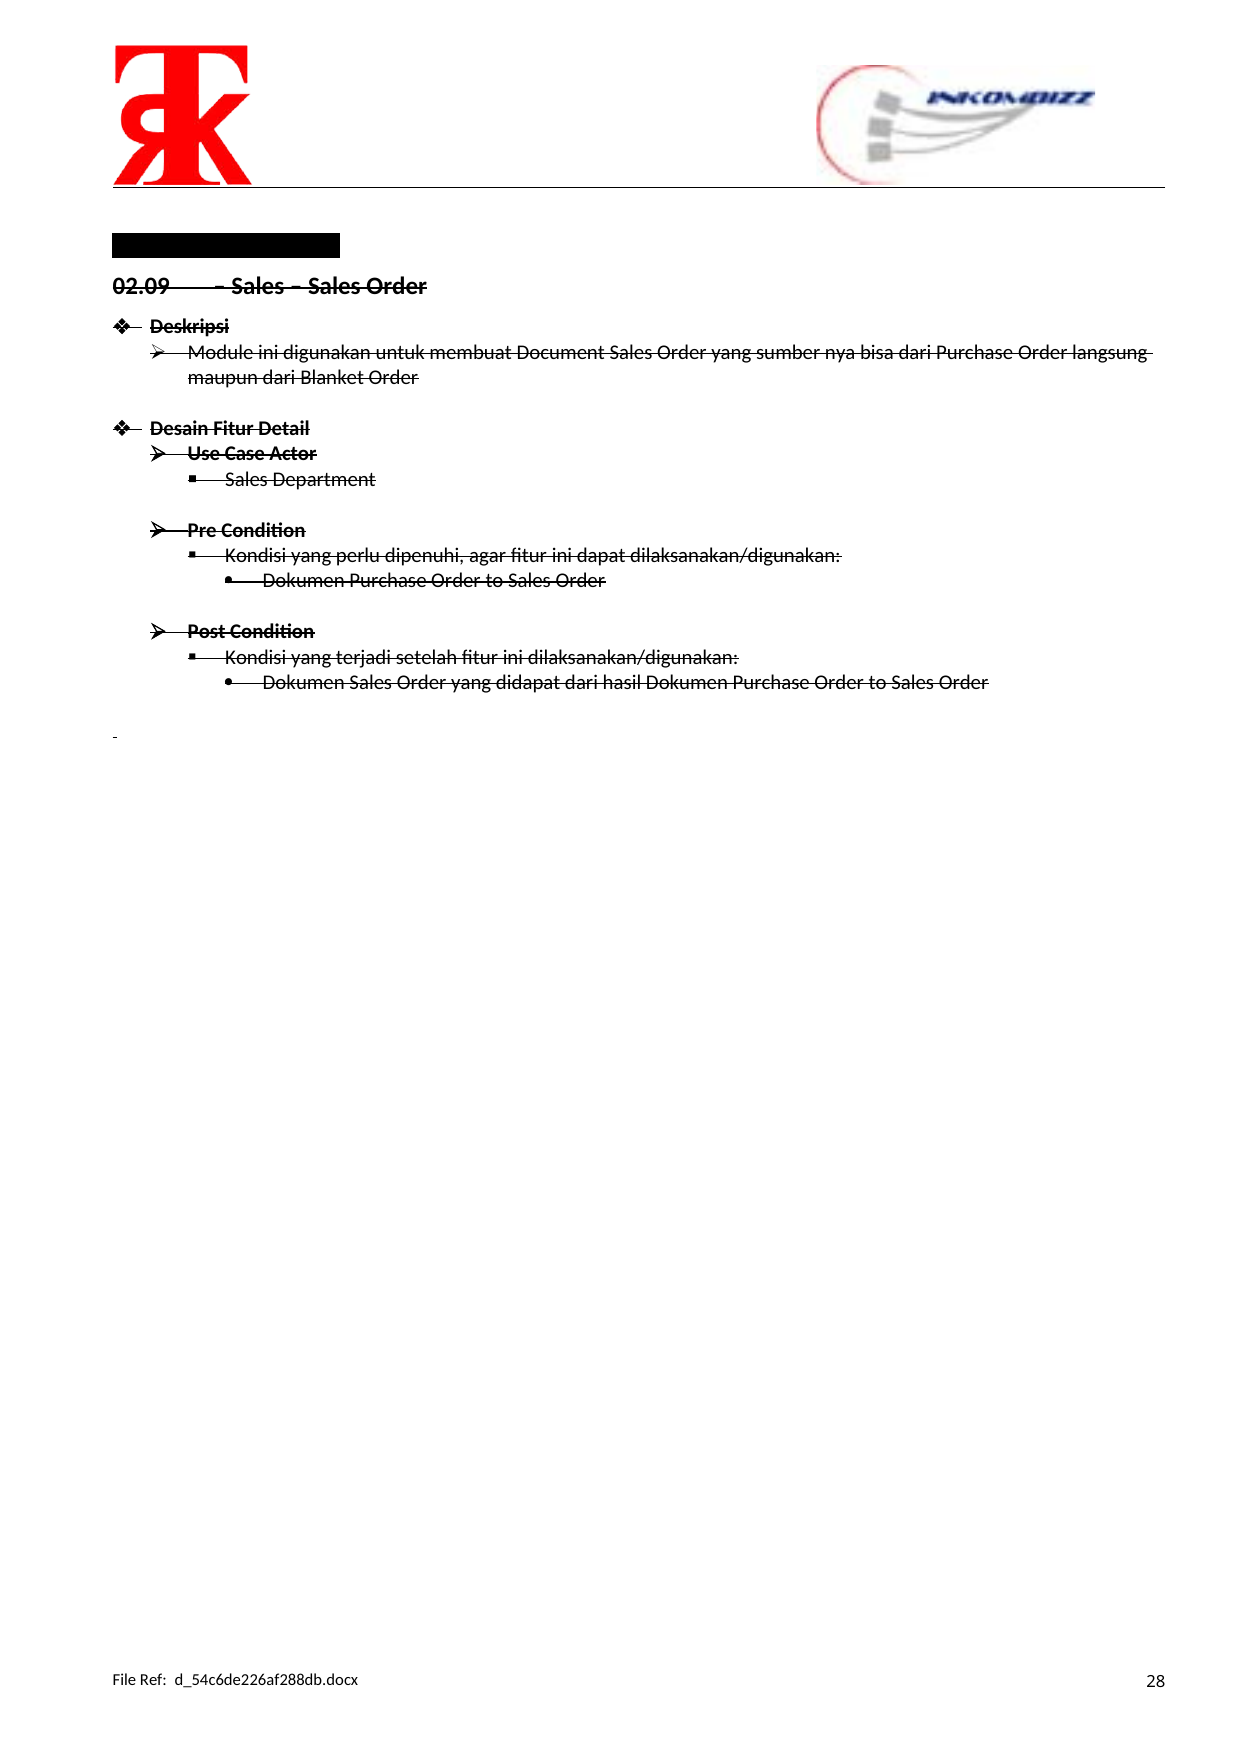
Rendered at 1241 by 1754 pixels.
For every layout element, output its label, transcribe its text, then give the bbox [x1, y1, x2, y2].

list Deskripsi [112, 313, 1165, 339]
subtitle – Sales – Sales Order [112, 271, 1165, 301]
list Kondisi yang terjadi setelah fitur ini dilaksanakan/digunakan: [187, 644, 1165, 669]
list Post Condition [150, 618, 1165, 644]
list Sales Department [187, 466, 1165, 491]
list Pre Condition [150, 517, 1165, 542]
picture [816, 65, 1096, 185]
list Module ini digunakan untuk membuat Document Sales Order yang sumber nya bisa dari Purchase Order langsung maupun dari Blanket Order [150, 339, 1165, 390]
picture [112, 45, 253, 185]
list Desain Fitur Detail [112, 415, 1165, 441]
list Use Case Actor [150, 441, 1165, 466]
list Kondisi yang perlu dipenuhi, agar fitur ini dapat dilaksanakan/digunakan: [187, 542, 1165, 568]
list Dokumen Sales Order yang didapat dari hasil Dokumen Purchase Order to Sales Order [225, 669, 1165, 695]
list Dokumen Purchase Order to Sales Order [225, 568, 1165, 593]
